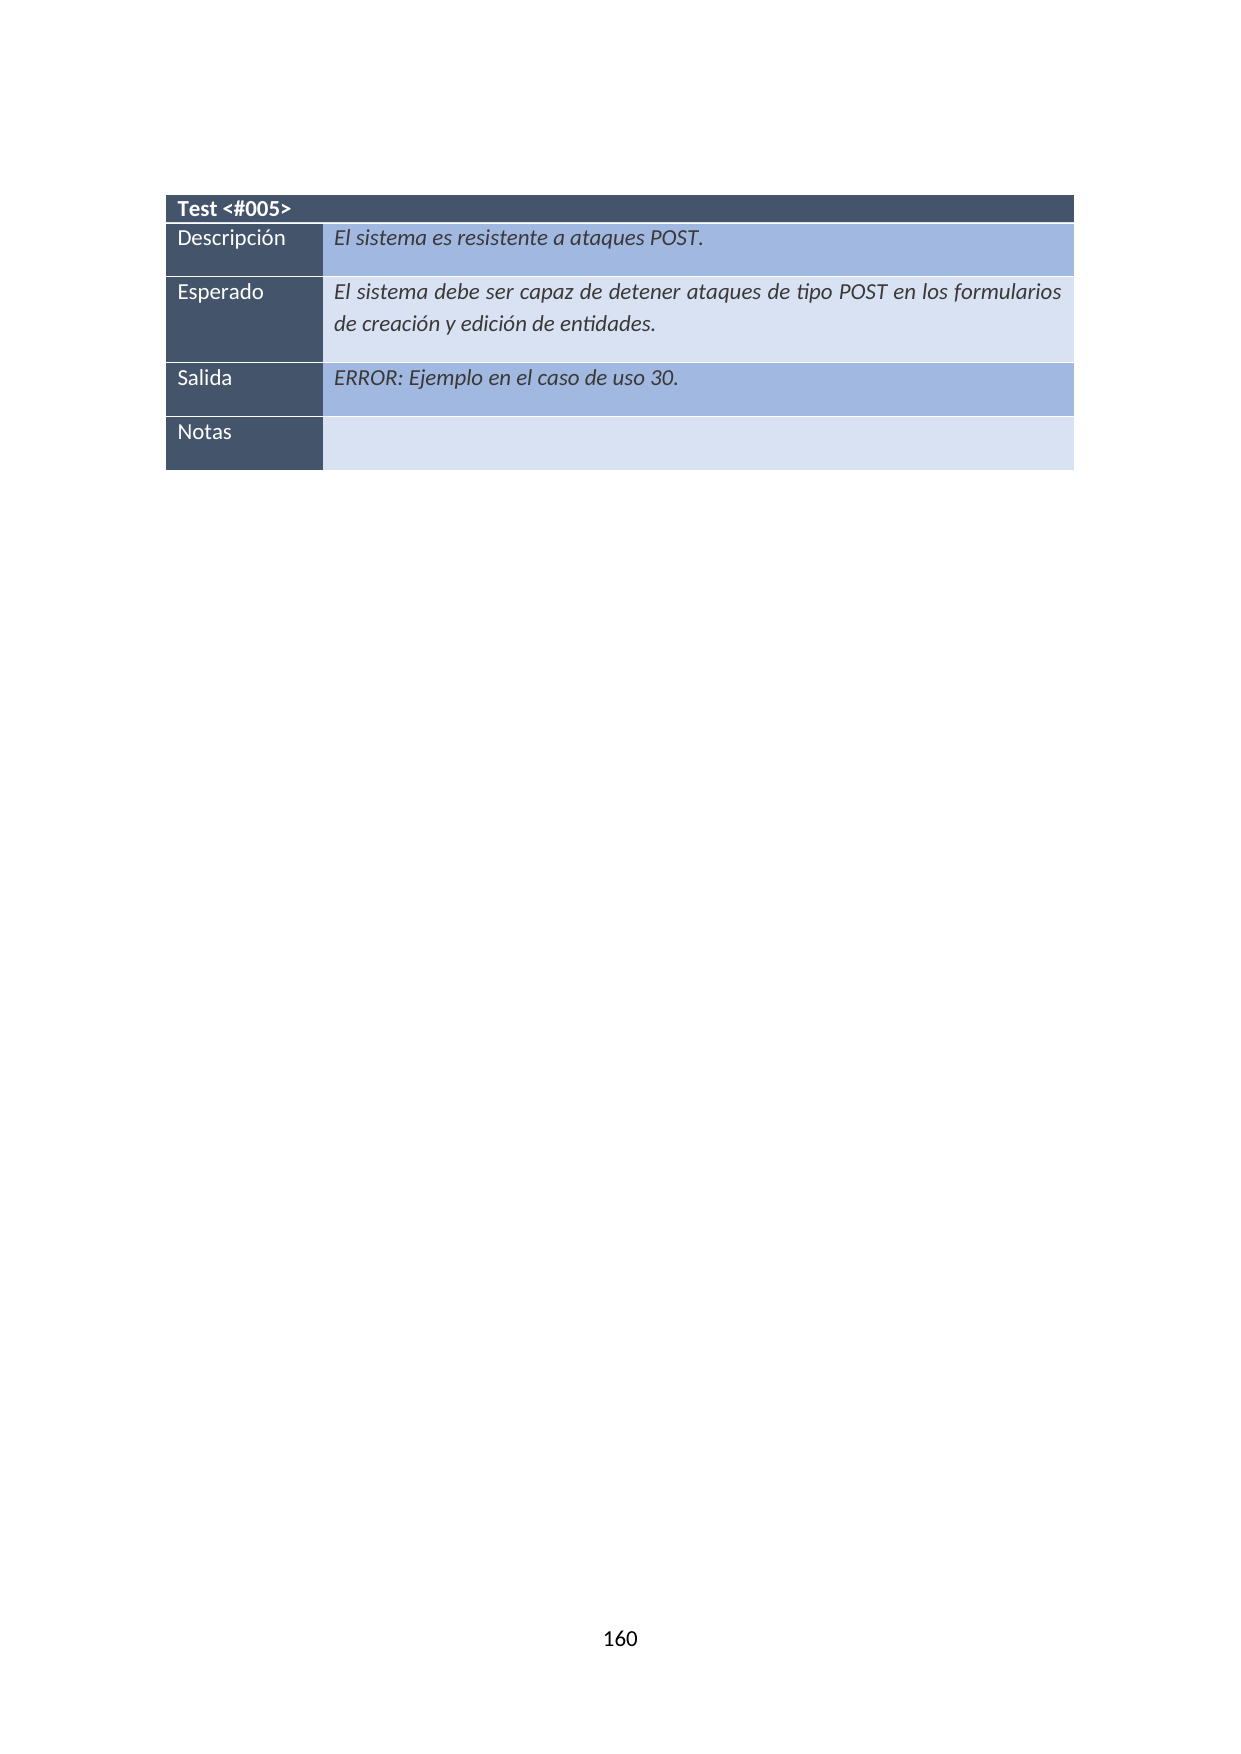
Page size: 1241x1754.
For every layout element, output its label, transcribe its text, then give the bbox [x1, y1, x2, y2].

table_cell ERROR: Ejemplo en el caso de uso 30. [323, 363, 1074, 416]
table_cell [323, 417, 1074, 470]
table_cell Salida [166, 363, 323, 416]
table_cell Notas [166, 417, 323, 470]
table_cell Descripción [166, 224, 323, 276]
table_cell Esperado [166, 277, 323, 362]
table_header Test <#005> [166, 195, 1074, 222]
table_cell El sistema debe ser capaz de detener ataques de tipo POST en los formularios de creación y edición de entidades. [323, 277, 1074, 362]
table_cell El sistema es resistente a ataques POST. [323, 224, 1074, 276]
